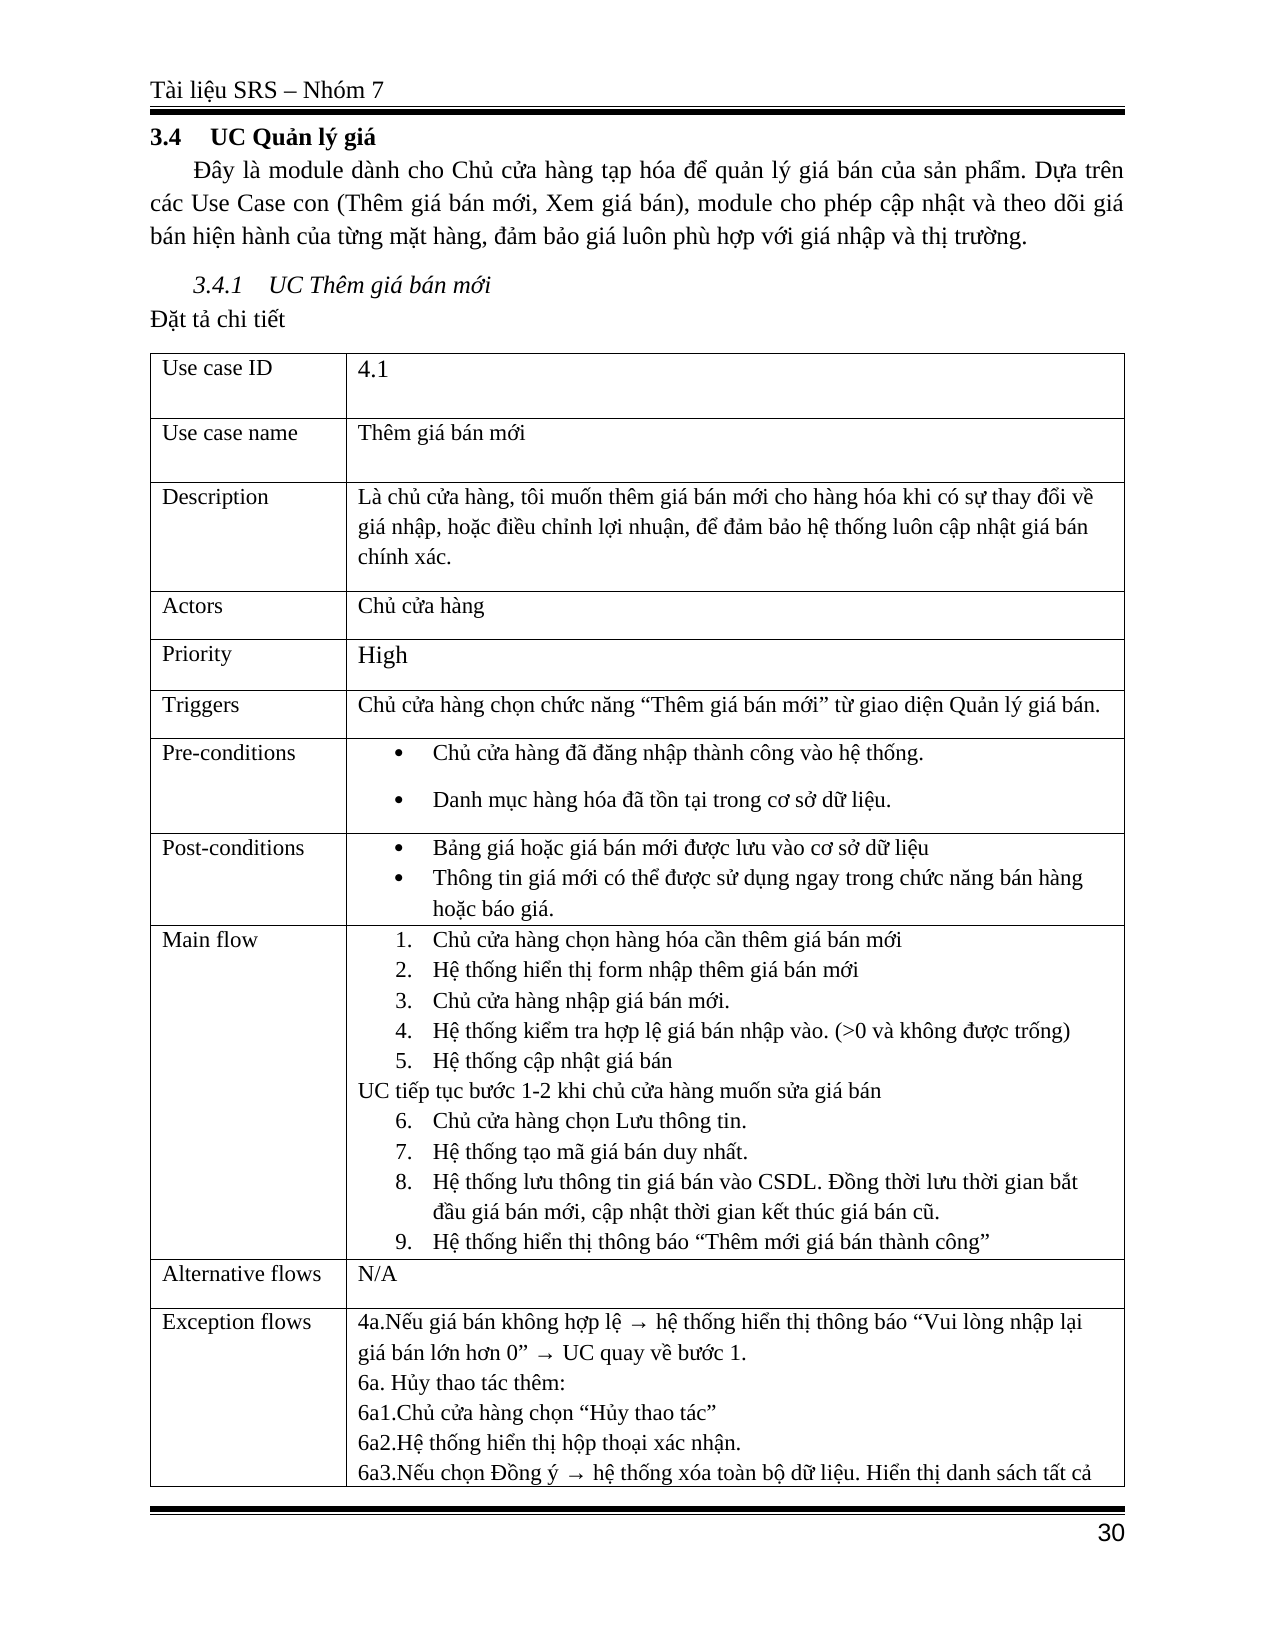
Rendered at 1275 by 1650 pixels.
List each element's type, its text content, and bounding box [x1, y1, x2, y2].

table_cell Bảng giá hoặc giá bán mới được lưu vào cơ sở dữ liệu Thông tin giá mới có thể được sử dụng ngay trong chức năng bán hàng hoặc báo giá. [347, 834, 1124, 925]
table_cell Là chủ cửa hàng, tôi muốn thêm giá bán mới cho hàng hóa khi có sự thay đổi về giá nhập, hoặc điều chỉnh lợi nhuận, để đảm bảo hệ thống luôn cập nhật giá bán chính xác. [347, 483, 1124, 591]
table_cell Main flow [151, 926, 346, 1259]
table_cell Thêm giá bán mới [347, 419, 1124, 482]
table_cell Post-conditions [151, 834, 346, 925]
subtitle UC Quản lý giá [150, 122, 1125, 151]
table_cell Chủ cửa hàng chọn hàng hóa cần thêm giá bán mới Hệ thống hiển thị form nhập thêm giá bán mới Chủ cửa hàng nhập giá bán mới. Hệ thống kiểm tra hợp lệ giá bán nhập vào. (>0 và không được trống) Hệ thống cập nhật giá bán UC tiếp tục bước 1-2 khi chủ cửa hàng muốn sửa giá bán Chủ cửa hàng chọn Lưu thông tin. Hệ thống tạo mã giá bán duy nhất. Hệ thống lưu thông tin giá bán vào CSDL. Đồng thời lưu thời gian bắt đầu giá bán mới, cập nhật thời gian kết thúc giá bán cũ. Hệ thống hiển thị thông báo “Thêm mới giá bán thành công” [347, 926, 1124, 1259]
table_header 4.1 [347, 354, 1124, 418]
table_cell Exception flows [151, 1309, 346, 1486]
table_cell High [347, 640, 1124, 690]
table_cell Chủ cửa hàng [347, 592, 1124, 639]
table_header Use case ID [151, 354, 346, 418]
table_cell Triggers [151, 691, 346, 738]
table_cell Priority [151, 640, 346, 690]
table_cell Chủ cửa hàng chọn chức năng “Thêm giá bán mới” từ giao diện Quản lý giá bán. [347, 691, 1124, 738]
table_cell Description [151, 483, 346, 591]
table_cell Alternative flows [151, 1260, 346, 1307]
table_cell Chủ cửa hàng đã đăng nhập thành công vào hệ thống. Danh mục hàng hóa đã tồn tại trong cơ sở dữ liệu. [347, 739, 1124, 833]
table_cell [347, 1309, 1124, 1486]
text Đặt tả chi tiết [150, 304, 1125, 332]
table_cell N/A [347, 1260, 1124, 1307]
text Đây là module dành cho Chủ cửa hàng tạp hóa để quản lý giá bán của sản phẩm. Dựa trên các Use Case con (Thêm giá bán mới, Xem giá bán), module cho phép cập nhật và theo dõi giá bán hiện hành của từng mặt hàng, đảm bảo giá luôn phù hợp với giá nhập và thị trường. [150, 155, 1125, 250]
subtitle UC Thêm giá bán mới [193, 271, 1125, 299]
table_cell Actors [151, 592, 346, 639]
table_cell Pre-conditions [151, 739, 346, 833]
table_cell Use case name [151, 419, 346, 482]
